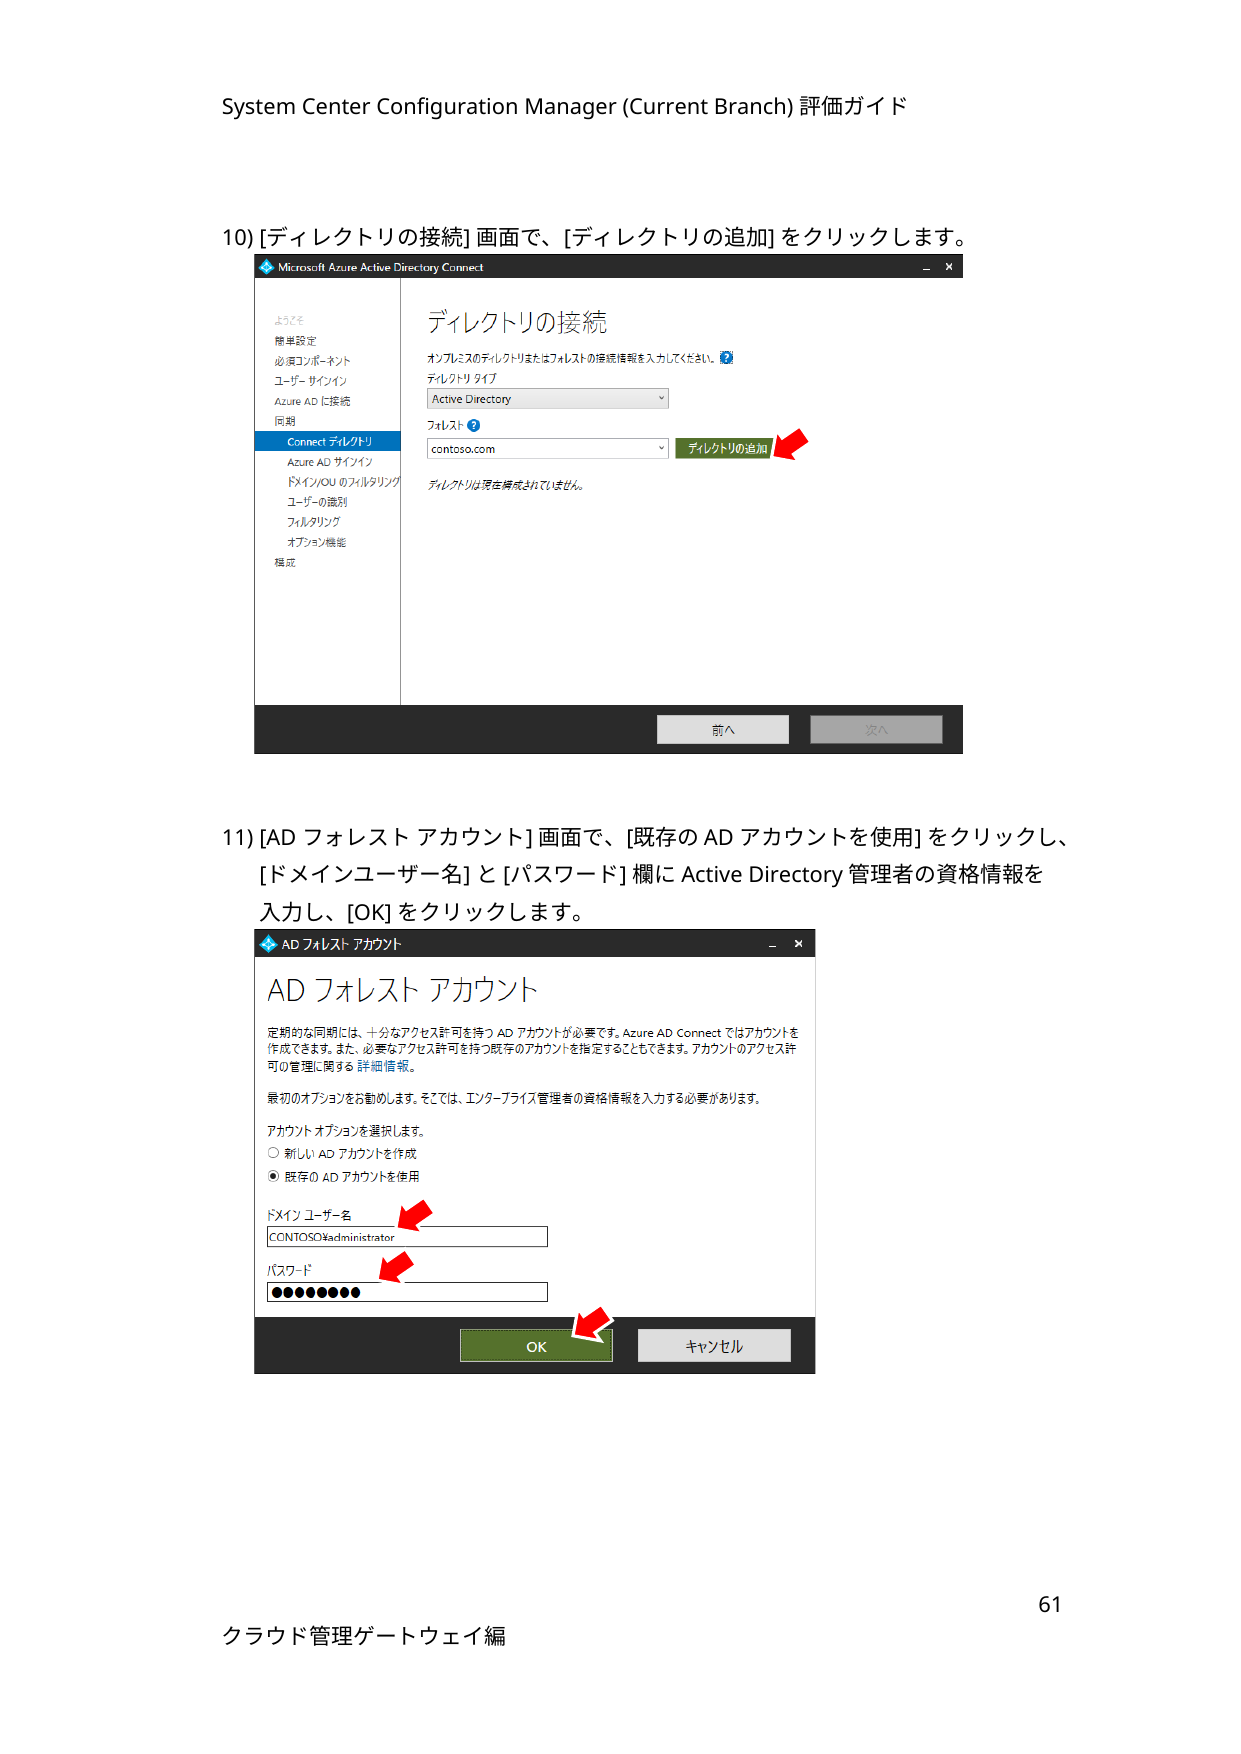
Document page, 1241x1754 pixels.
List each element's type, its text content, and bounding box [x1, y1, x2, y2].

picture [254, 254, 963, 754]
picture [254, 929, 816, 1374]
list [ディレクトリの接続] 画面で、[ディレクトリの追加] をクリックします。 [222, 217, 1063, 254]
list [AD フォレスト アカウント] 画面で、[既存の AD アカウントを使用] をクリックし、[ドメインユーザー名] と [パスワード] 欄に Active Directory 管理者の資格情報を入力し、[OK] をクリックします。 [222, 817, 1063, 929]
